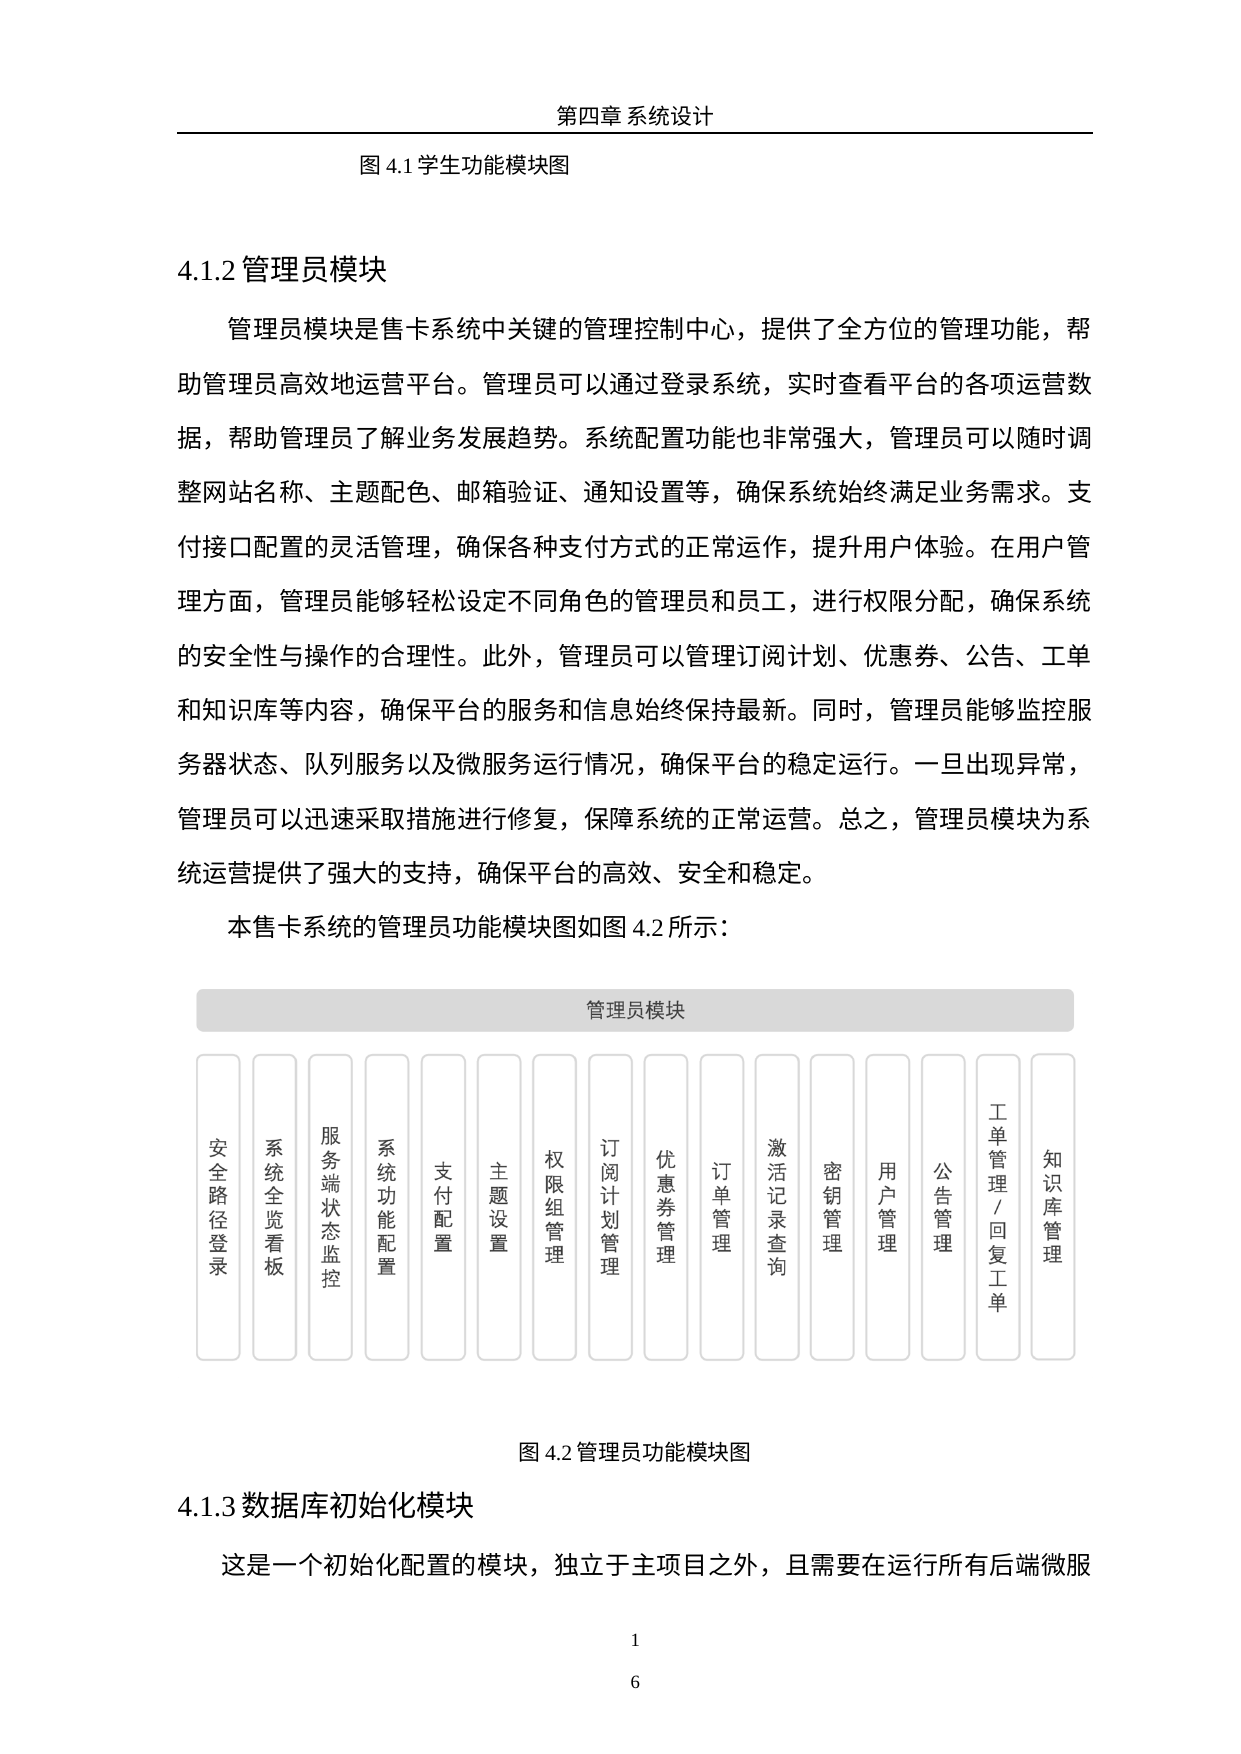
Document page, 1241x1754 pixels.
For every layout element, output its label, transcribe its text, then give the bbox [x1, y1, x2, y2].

text 本售卡系统的管理员功能模块图如图4.2所示： [177, 908, 1093, 944]
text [177, 1546, 1093, 1582]
text 管理员模块是售卡系统中关键的管理控制中心，提供了全方位的管理功能，帮助管理员高效地运营平台。管理员可以通过登录系统，实时查看平台的各项运营数据，帮助管理员了解业务发展趋势。系统配置功能也非常强大，管理员可以随时调整网站名称、主题配色、邮箱验证、通知设置等，确保系统始终满足业务需求。支付接口配置的灵活管理，确保各种支付方式的正常运作，提升用户体验。在用户管理方面，管理员能够轻松设定不同角色的管理员和员工，进行权限分配，确保系统的安全性与操作的合理性。此外，管理员可以管理订阅计划、优惠券、公告、工单和知识库等内容，确保平台的服务和信息始终保持最新。同时，管理员能够监控服务器状态、队列服务以及微服务运行情况，确保平台的稳定运行。一旦出现异常，管理员可以迅速采取措施进行修复，保障系统的正常运营。总之，管理员模块为系统运营提供了强大的支持，确保平台的高效、安全和稳定。 [177, 310, 1093, 890]
text 图4.2管理员功能模块图 [177, 1435, 1093, 1467]
text 4.1.3数据库初始化模块 [177, 1482, 1093, 1525]
text 图4.1学生功能模块图 [177, 148, 1093, 179]
text 4.1.2管理员模块 [177, 246, 1093, 289]
picture [177, 973, 1093, 1378]
